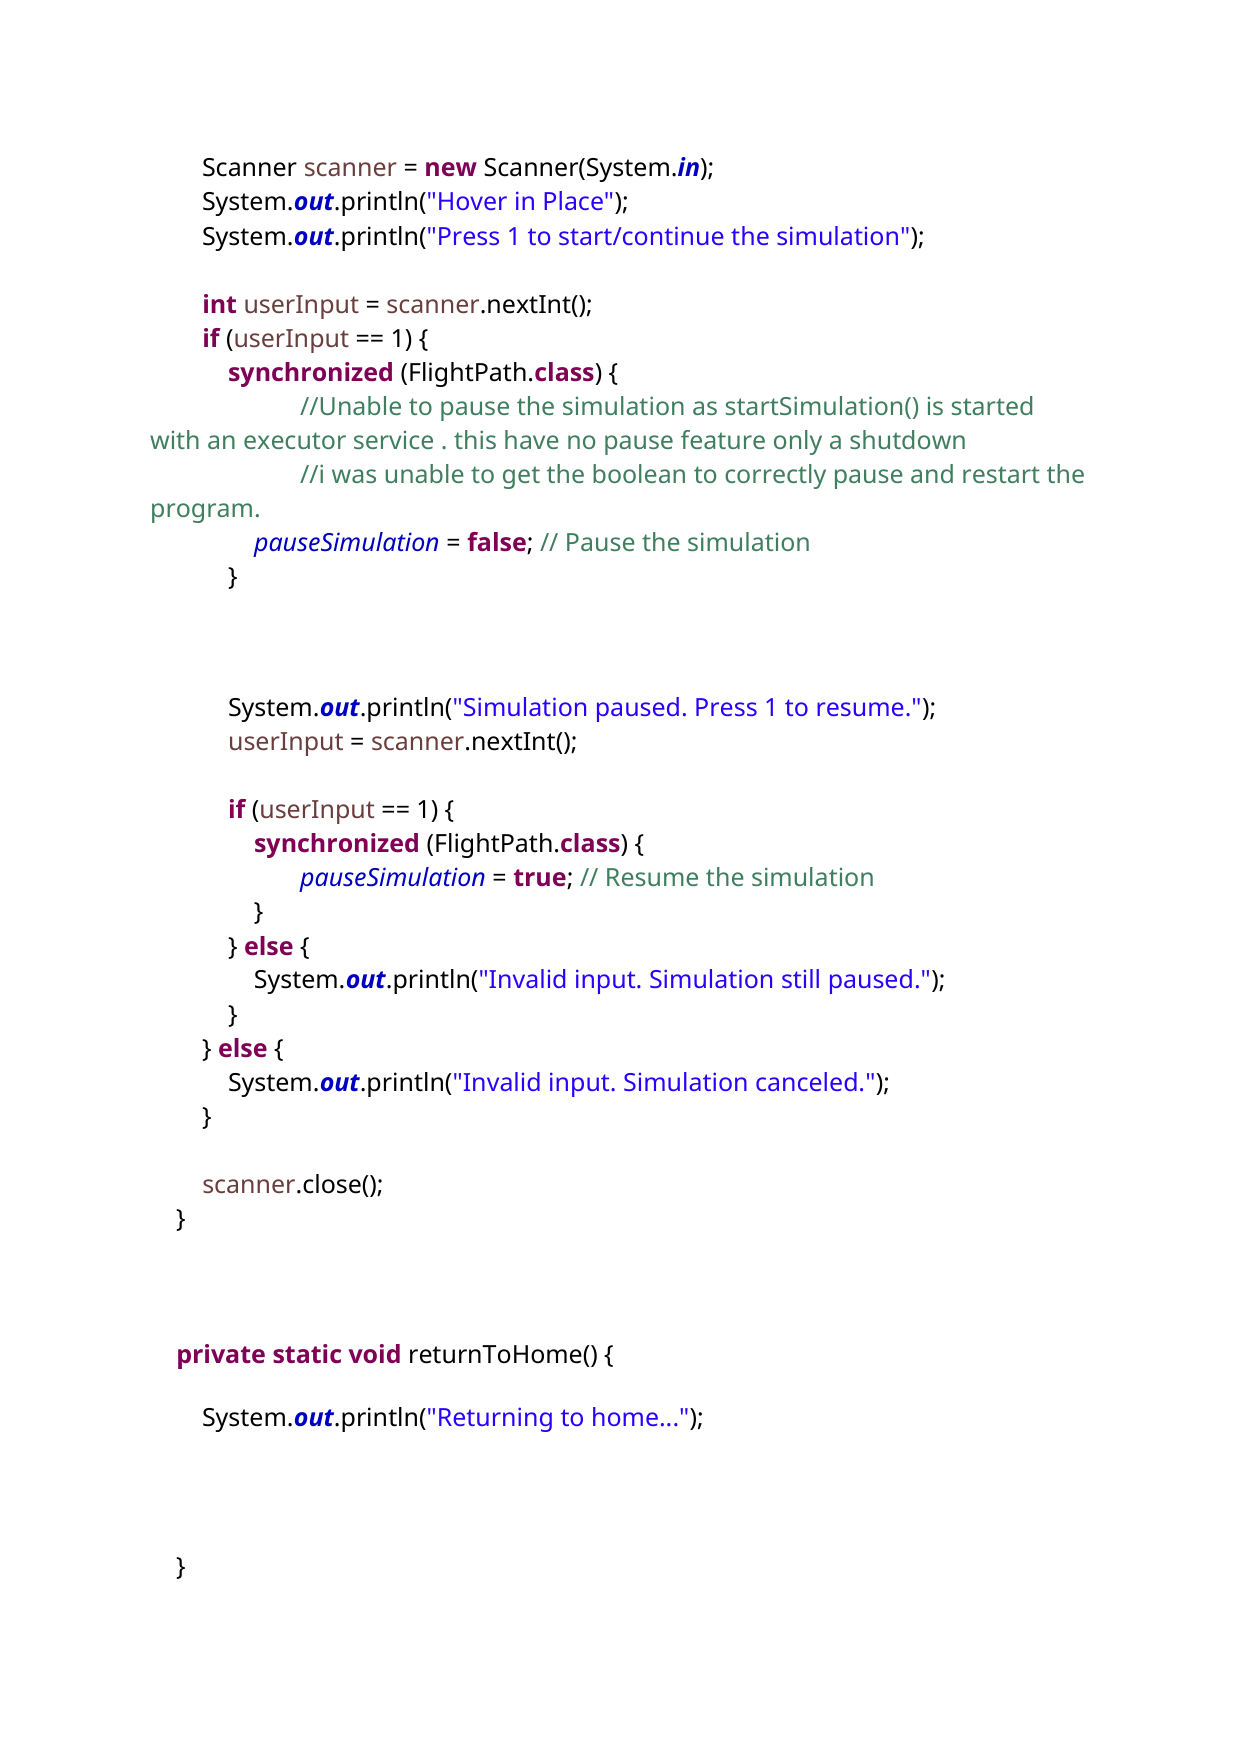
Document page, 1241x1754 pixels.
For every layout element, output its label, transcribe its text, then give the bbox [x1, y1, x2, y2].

text synchronized (FlightPath.class) { [150, 354, 1090, 388]
text System.out.println("Press 1 to start/continue the simulation"); [150, 218, 1090, 252]
text pauseSimulation = true; // Resume the simulation [150, 860, 1090, 894]
text System.out.println("Returning to home..."); [150, 1400, 1090, 1434]
text System.out.println("Invalid input. Simulation still paused."); [150, 962, 1090, 996]
text //i was unable to get the boolean to correctly pause and restart the program. [150, 457, 1090, 525]
text } [150, 559, 1090, 593]
text System.out.println("Invalid input. Simulation canceled."); [150, 1064, 1090, 1098]
text } [150, 1549, 1090, 1583]
text } [150, 894, 1090, 928]
text if (userInput == 1) { [150, 320, 1090, 354]
text } [150, 1201, 1090, 1235]
text System.out.println("Hover in Place"); [150, 184, 1090, 218]
text } else { [150, 1030, 1090, 1064]
text synchronized (FlightPath.class) { [150, 826, 1090, 860]
text userInput = scanner.nextInt(); [150, 724, 1090, 758]
text pauseSimulation = false; // Pause the simulation [150, 525, 1090, 559]
text System.out.println("Simulation paused. Press 1 to resume."); [150, 690, 1090, 724]
text if (userInput == 1) { [150, 792, 1090, 826]
text } [150, 996, 1090, 1030]
text private static void returnToHome() { [150, 1337, 1090, 1371]
text //Unable to pause the simulation as startSimulation() is started with an executor service . this have no pause feature only a shutdown [150, 388, 1090, 457]
text } [150, 1098, 1090, 1132]
text scanner.close(); [150, 1167, 1090, 1201]
text int userInput = scanner.nextInt(); [150, 286, 1090, 320]
text Scanner scanner = new Scanner(System.in); [150, 150, 1090, 184]
text } else { [150, 928, 1090, 962]
